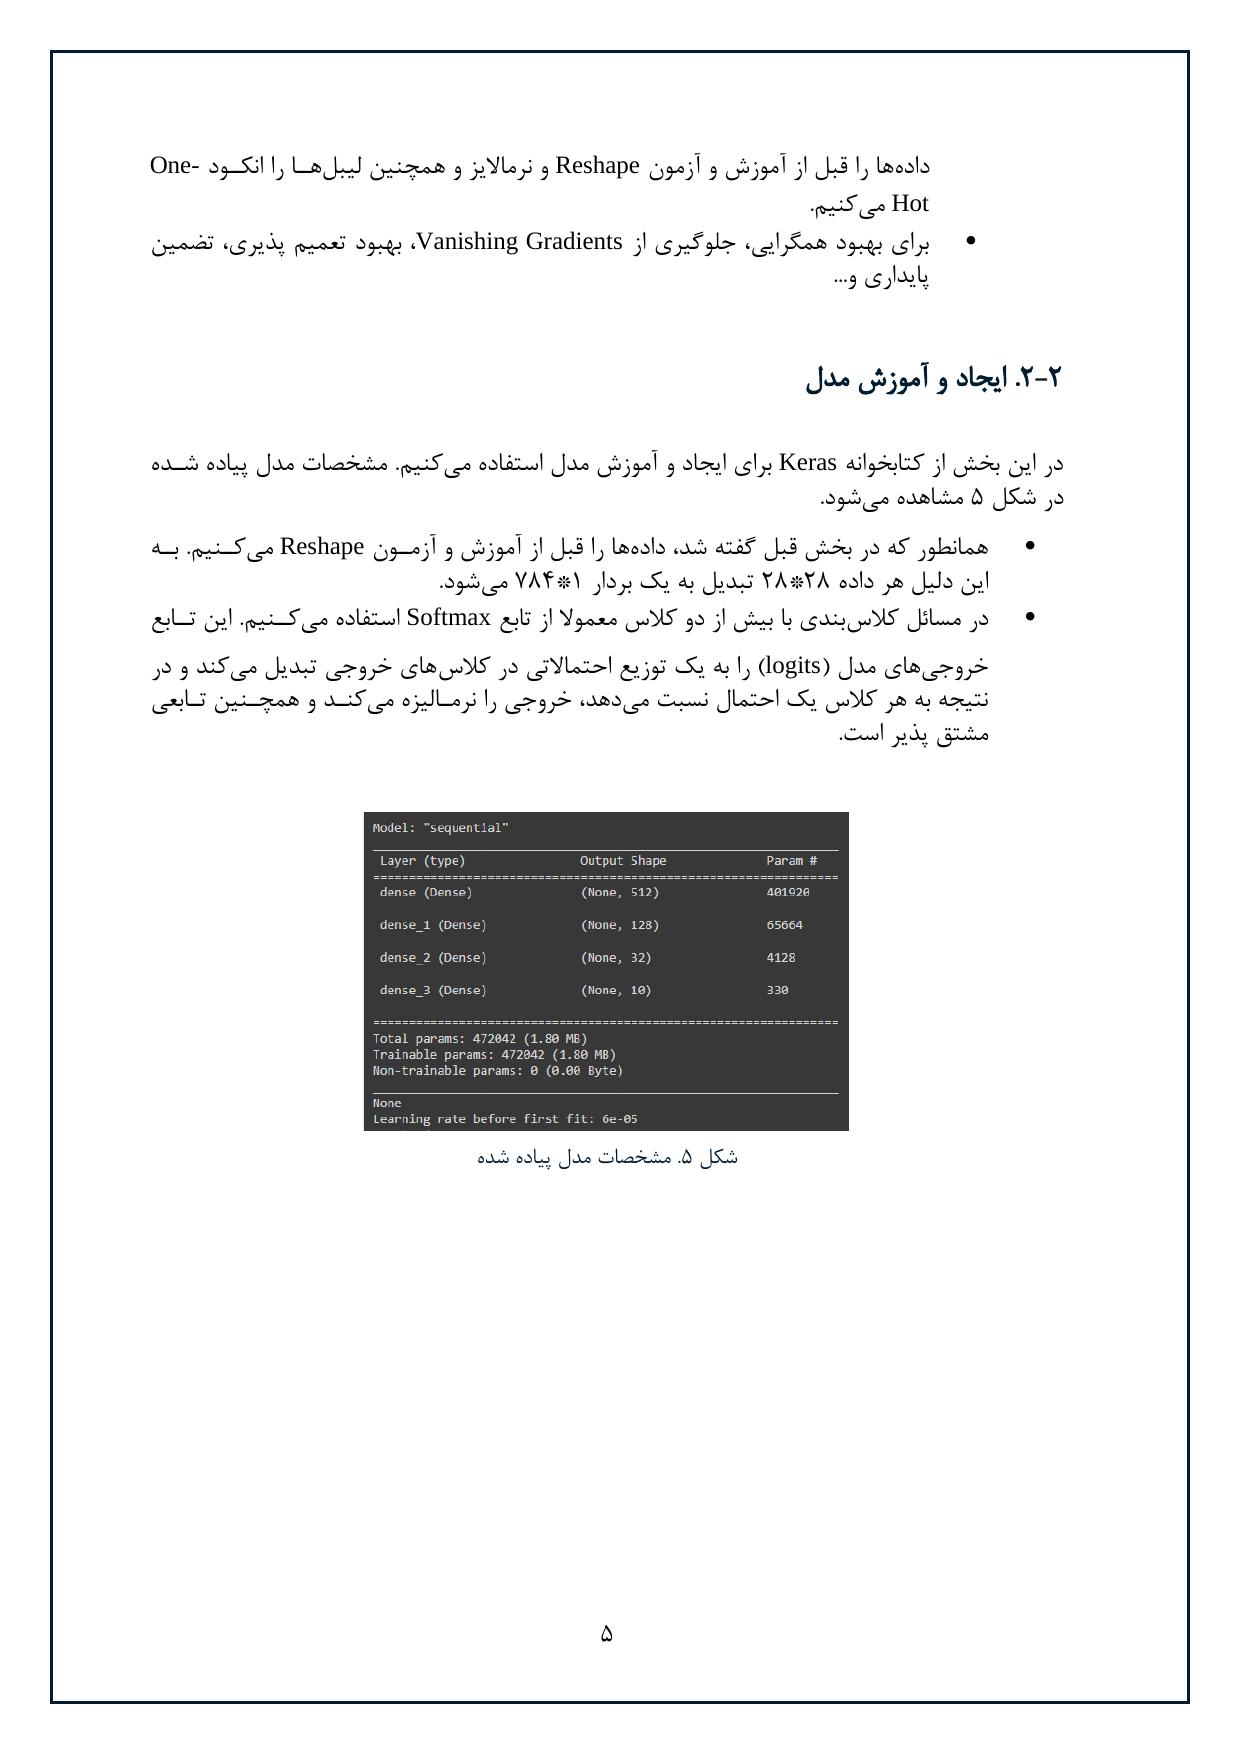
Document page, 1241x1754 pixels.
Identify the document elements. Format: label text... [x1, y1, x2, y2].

list همانطور که در بخش قبل گفته شد، داده‌ها را قبل از آموزش و آزمون Reshape می‌کنیم. به این دلیل هر داده 28*28 تبدیل به یک بردار 1*784 می‌شود. [150, 531, 1026, 598]
list در مسائل کلاس‌بندی با بیش از دو کلاس معمولا از تابع Softmax استفاده می‌کنیم. این تابع خروجی‌های مدل (logits) را به یک توزیع احتمالاتی در کلاس‌های خروجی تبدیل می‌کند و در نتیجه به هر کلاس یک احتمال نسبت می‌دهد، خروجی را نرمالیزه می‌کند و همچنین تابعی مشتق پذیر است. [150, 602, 1026, 750]
text شکل 5. مشخصات مدل پیاده شده [150, 1147, 1063, 1172]
subtitle 2-2. ایجاد و آموزش مدل [150, 364, 1063, 397]
text در این بخش از کتابخوانه Keras برای ایجاد و آموزش مدل استفاده می‌کنیم. مشخصات مدل پیاده شده در شکل 5 مشاهده می‌شود. [150, 447, 1063, 514]
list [150, 150, 967, 221]
picture [363, 812, 849, 1131]
list برای بهبود همگرایی، جلوگیری از Vanishing Gradients، بهبود تعمیم پذیری، تضمین پایداری و... [150, 226, 967, 293]
